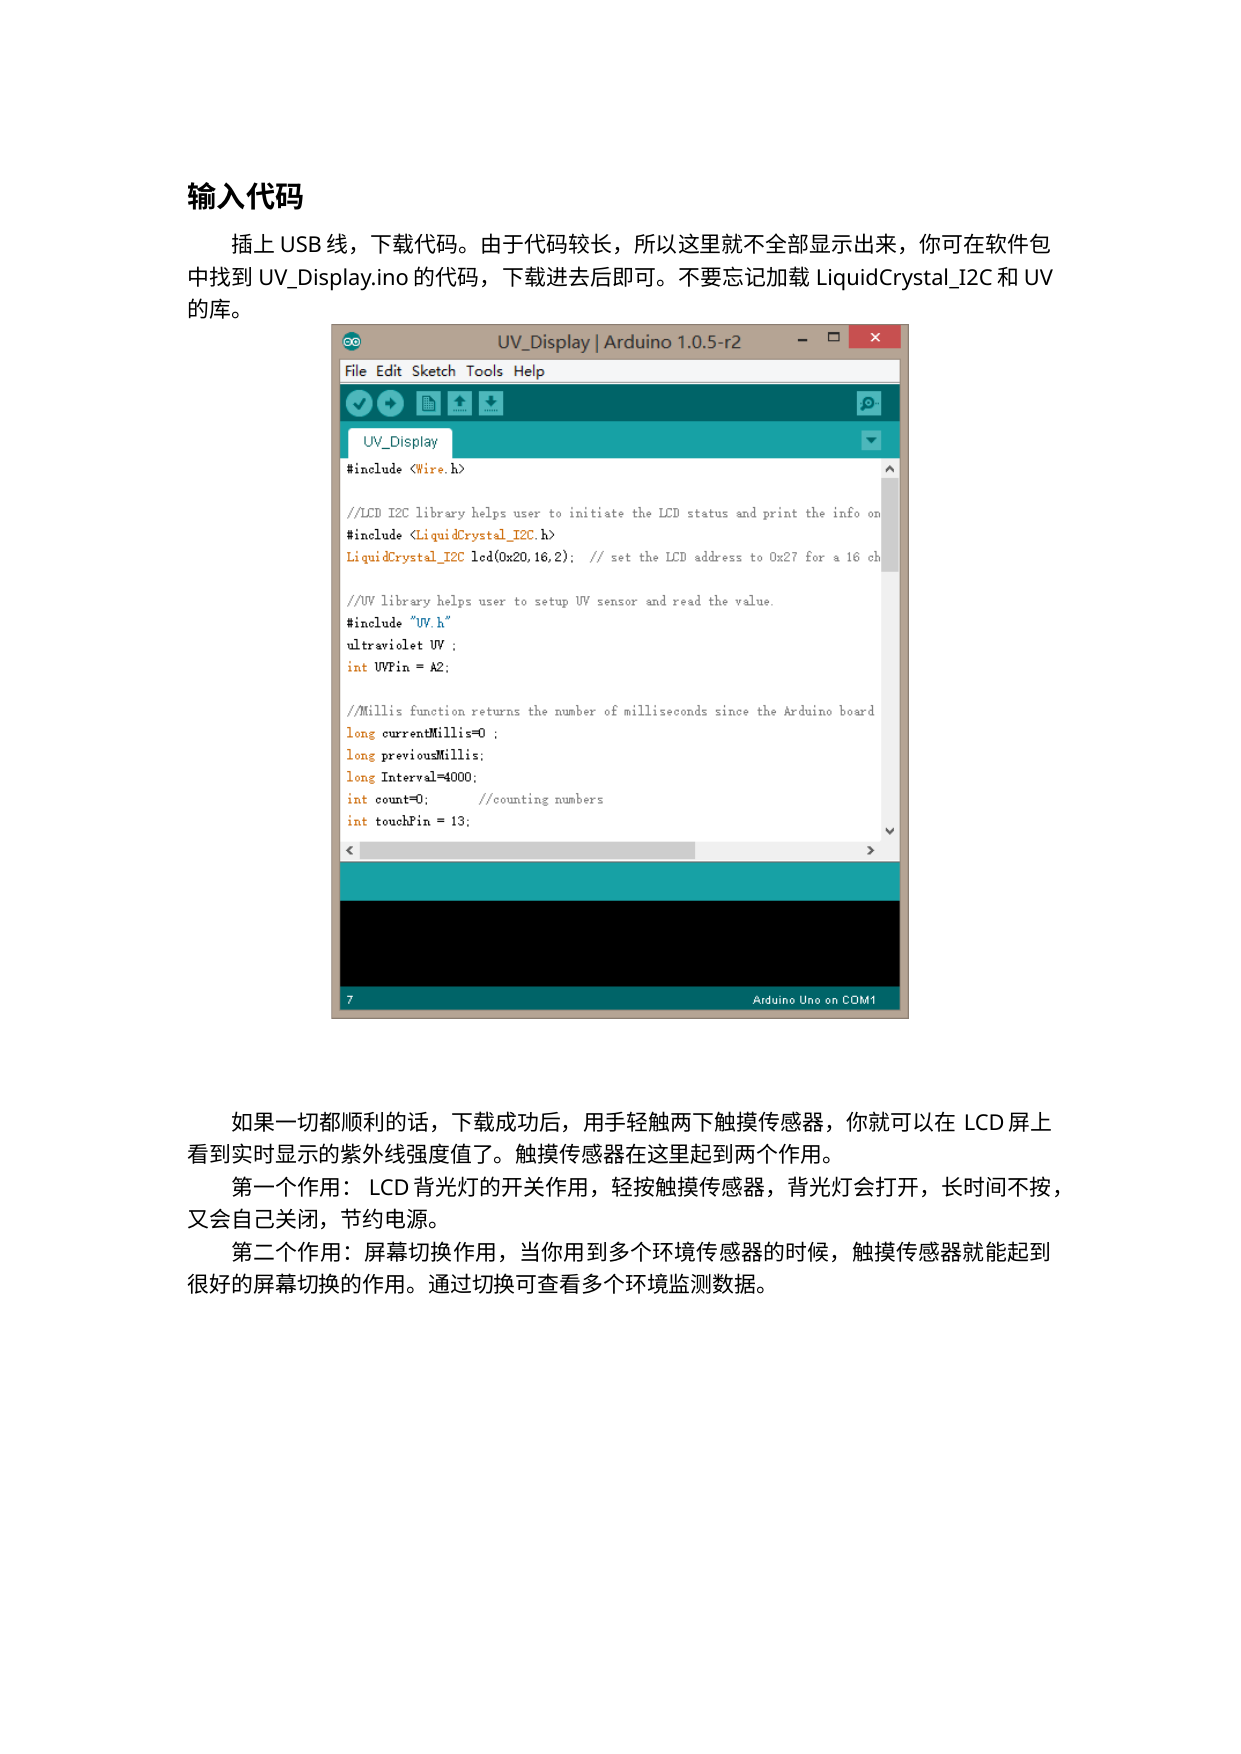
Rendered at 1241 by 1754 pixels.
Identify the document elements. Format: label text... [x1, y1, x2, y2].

picture [331, 324, 909, 1019]
text 输入代码 [187, 162, 1053, 227]
text 第一个作用： LCD背光灯的开关作用，轻按触摸传感器，背光灯会打开，长时间不按，又会自己关闭，节约电源。 [187, 1169, 1053, 1234]
text 第二个作用：屏幕切换作用，当你用到多个环境传感器的时候，触摸传感器就能起到很好的屏幕切换的作用。通过切换可查看多个环境监测数据。 [187, 1234, 1053, 1299]
text 如果一切都顺利的话，下载成功后，用手轻触两下触摸传感器，你就可以在LCD屏上看到实时显示的紫外线强度值了。触摸传感器在这里起到两个作用。 [187, 1104, 1053, 1169]
text 插上USB线，下载代码。由于代码较长，所以这里就不全部显示出来，你可在软件包中找到UV_Display.ino的代码，下载进去后即可。不要忘记加载LiquidCrystal_I2C和UV的库。 [187, 227, 1053, 324]
